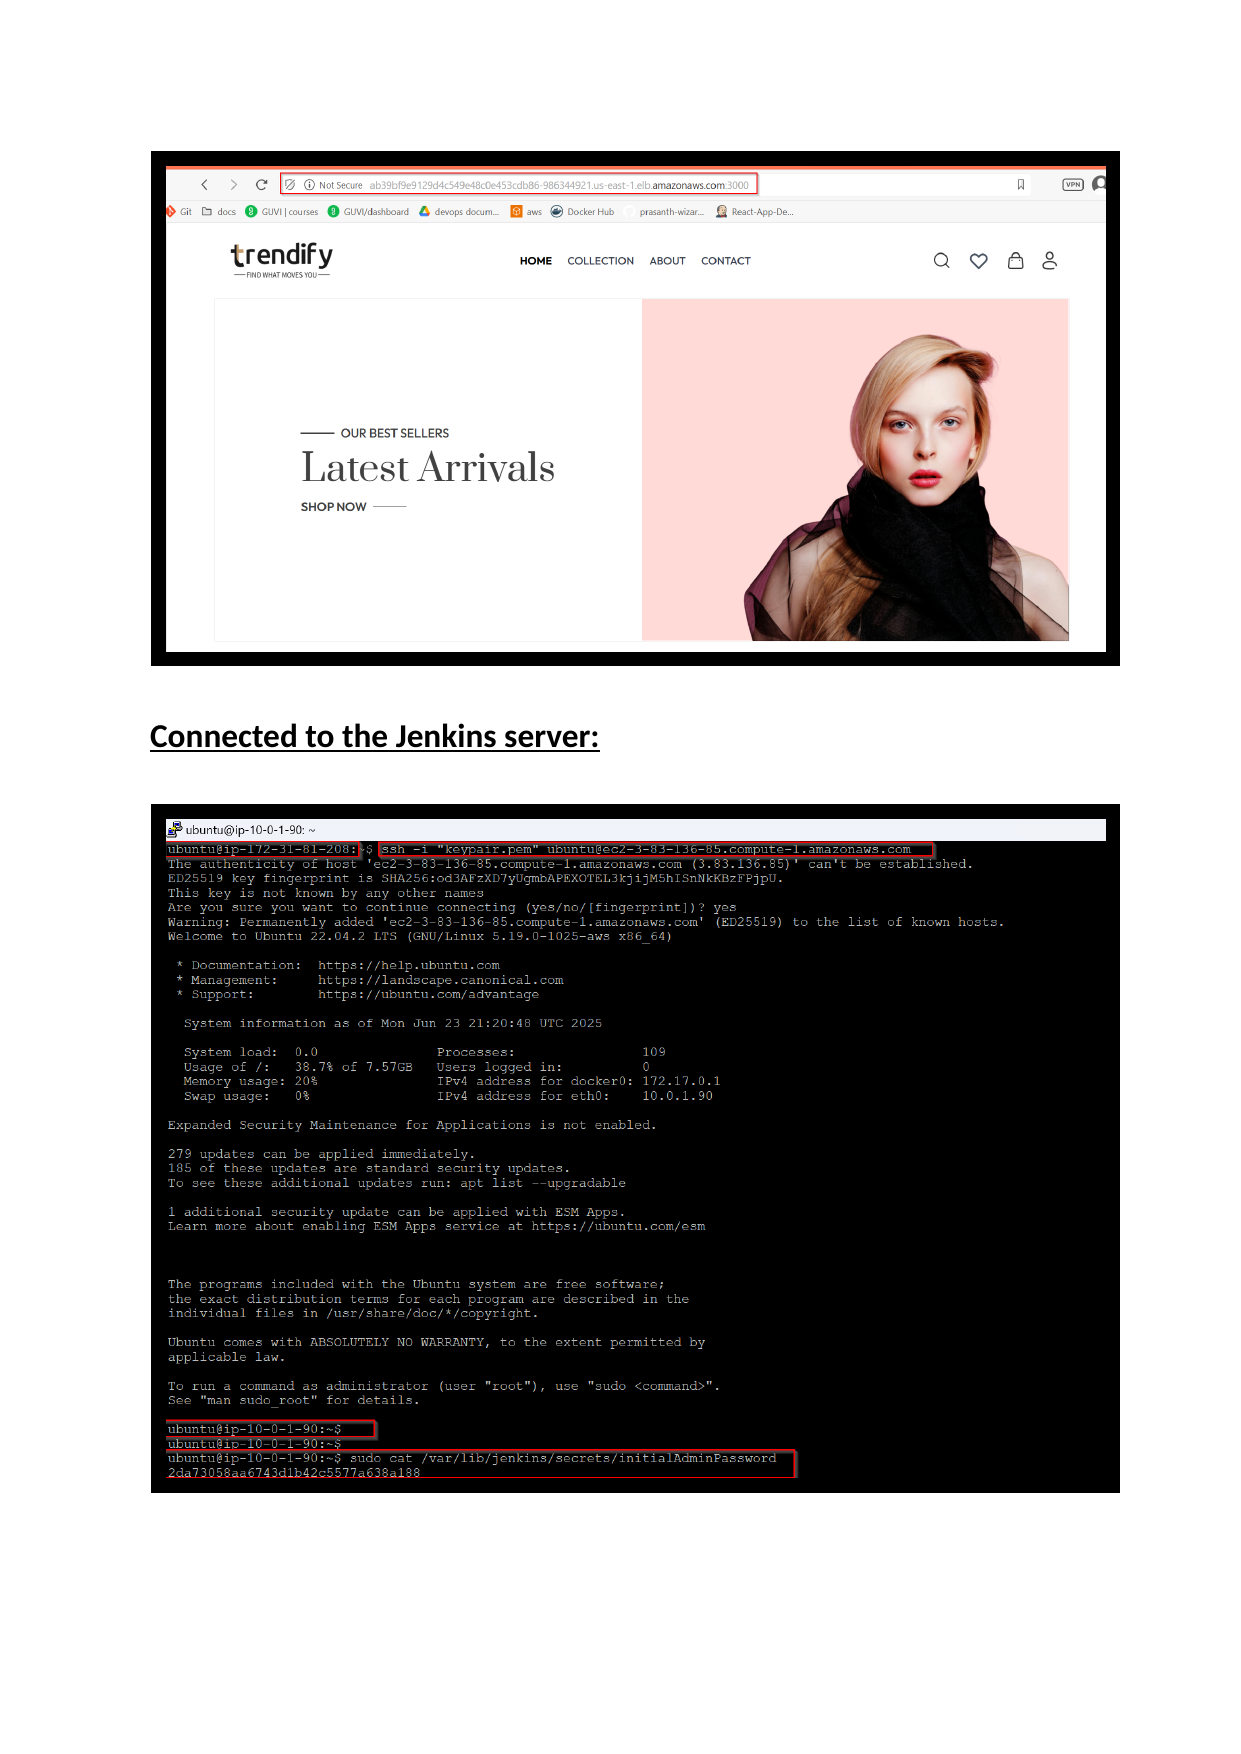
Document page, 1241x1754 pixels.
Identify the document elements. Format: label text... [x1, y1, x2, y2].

picture [166, 166, 1106, 652]
picture [166, 819, 1106, 1478]
text Connected to the Jenkins server: [150, 715, 1090, 756]
